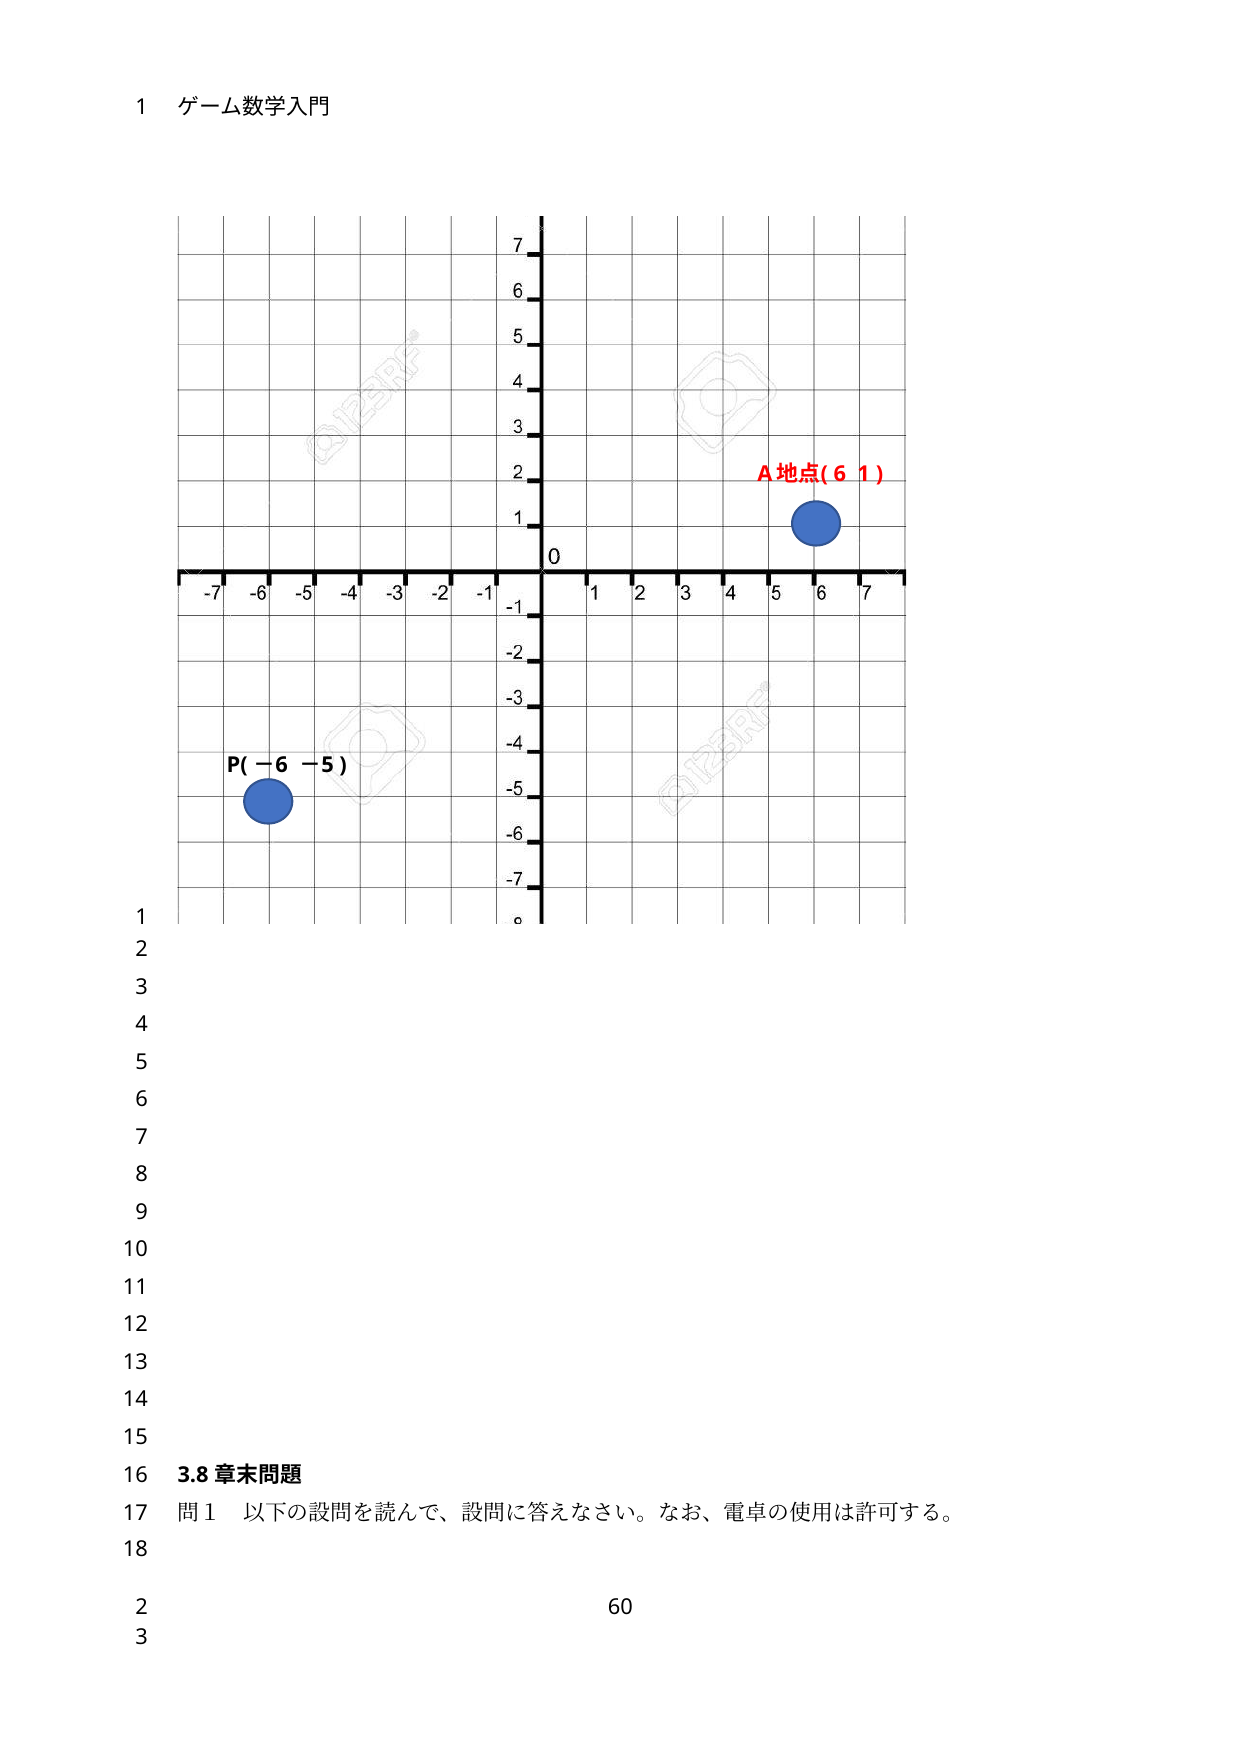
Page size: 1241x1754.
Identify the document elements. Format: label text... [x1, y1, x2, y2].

subtitle 3.8 章末問題 [177, 1454, 1063, 1492]
text 問１ 以下の設問を読んで、設問に答えなさい。なお、電卓の使用は許可する。 [177, 1492, 1063, 1529]
picture [177, 216, 907, 924]
